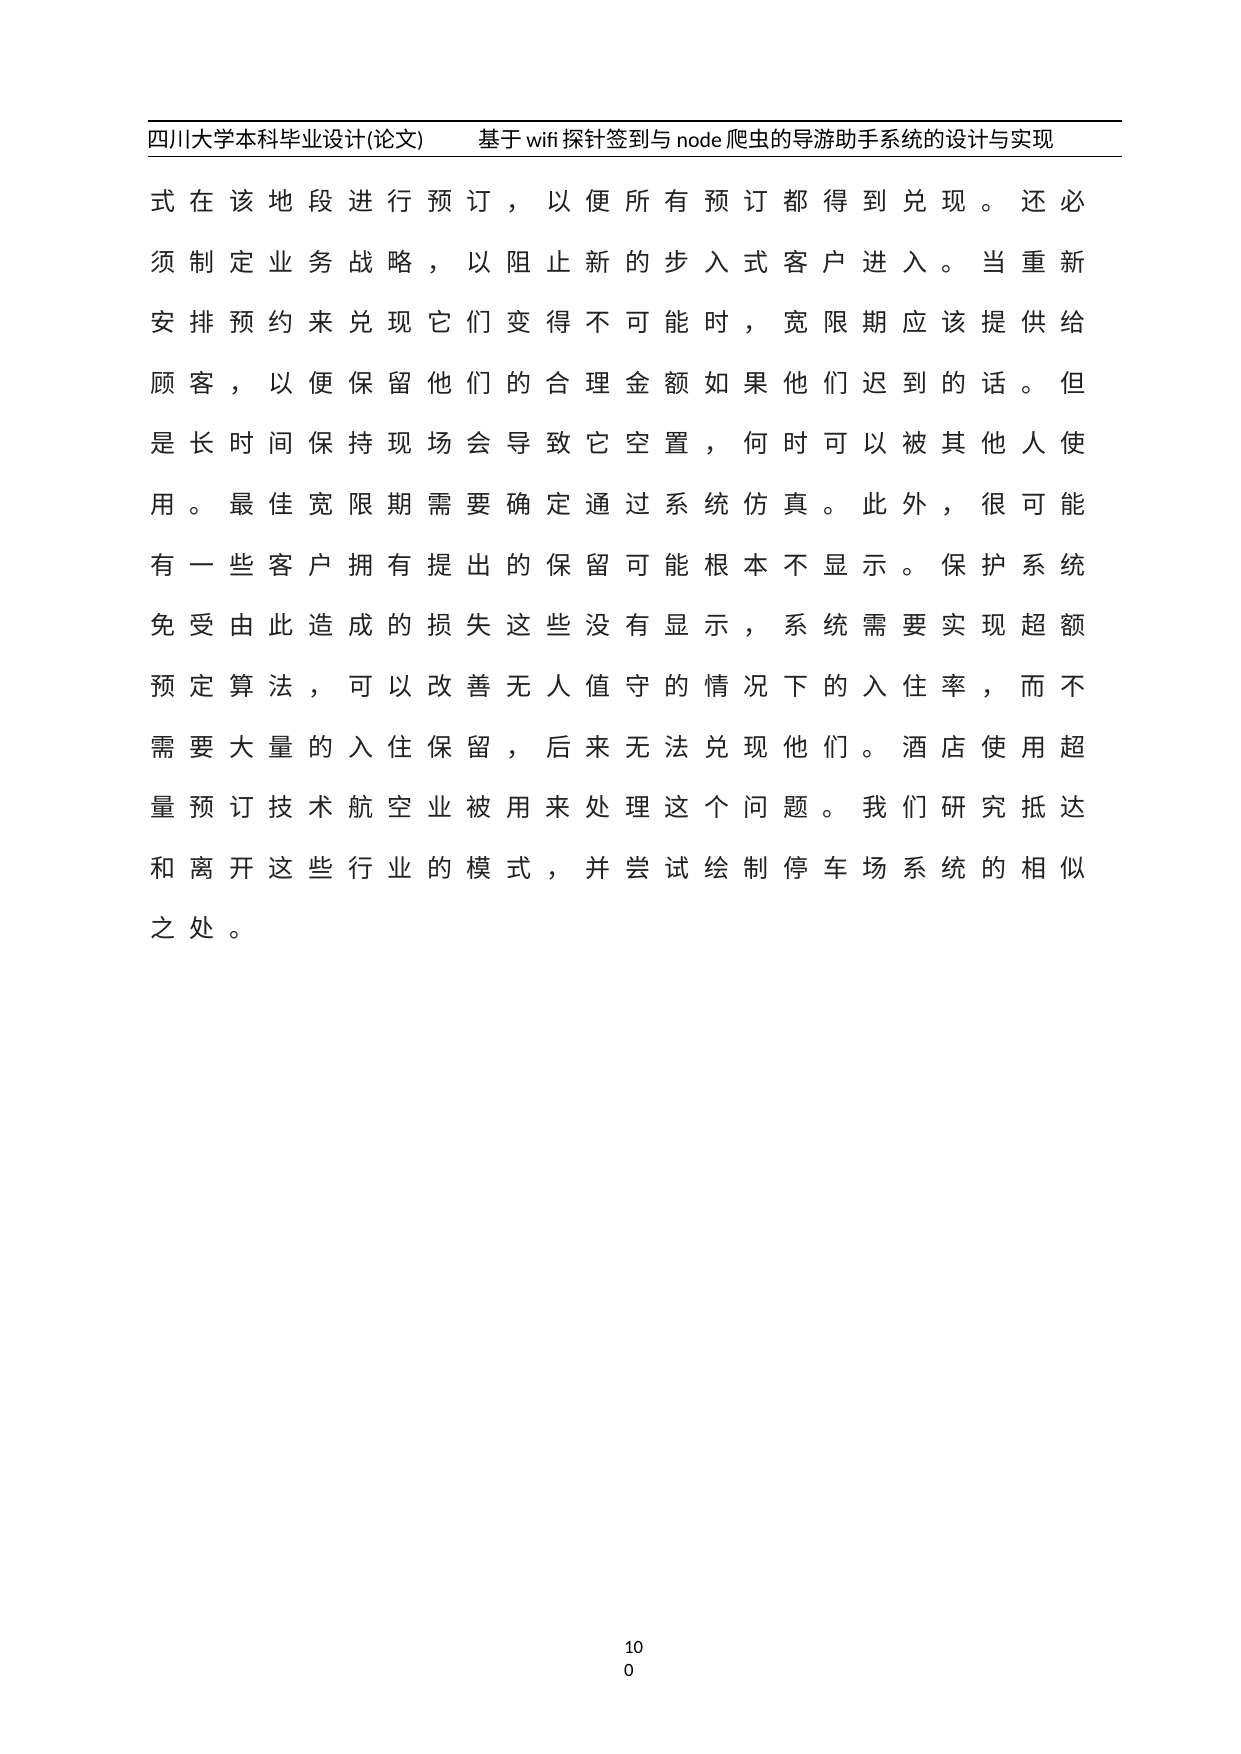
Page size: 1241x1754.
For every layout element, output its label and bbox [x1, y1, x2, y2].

text [150, 169, 1120, 957]
